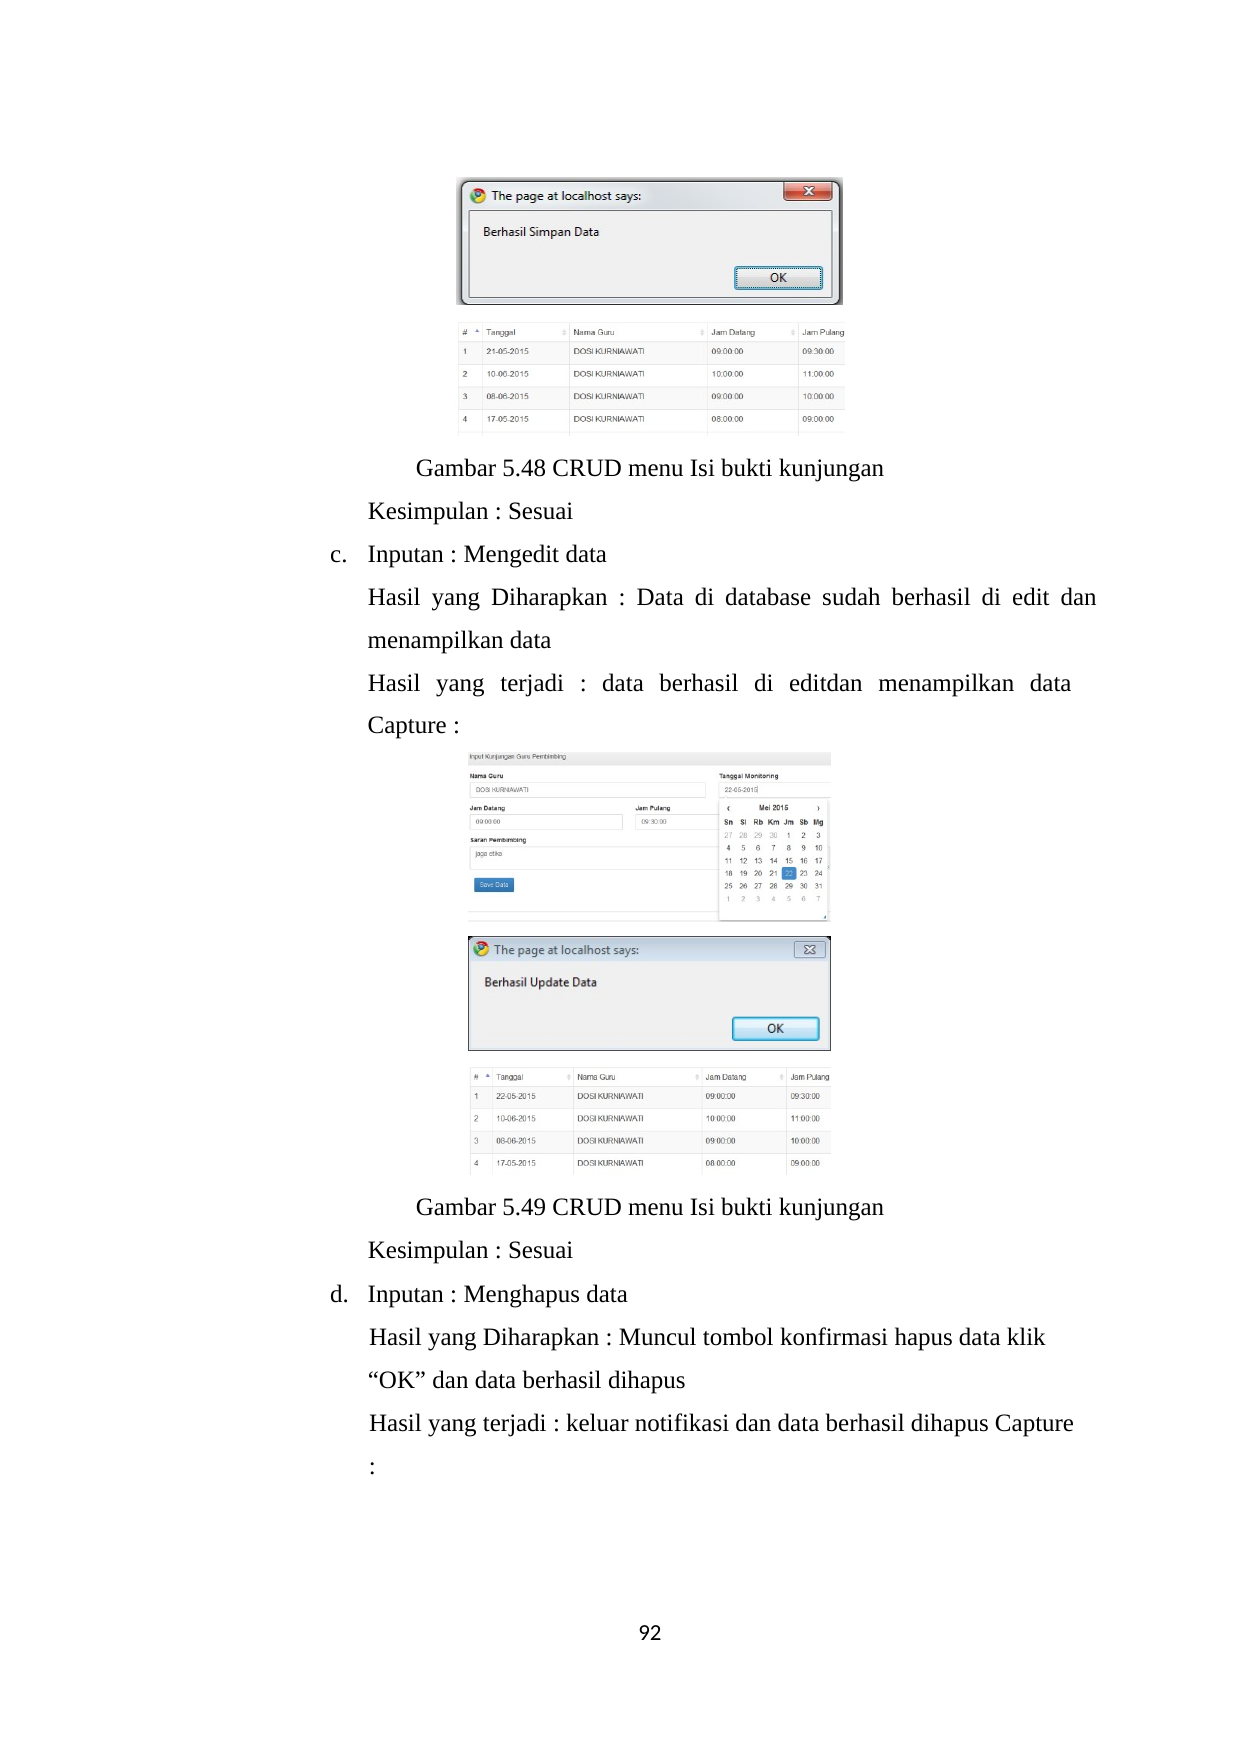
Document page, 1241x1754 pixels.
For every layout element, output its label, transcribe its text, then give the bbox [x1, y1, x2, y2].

picture [455, 319, 845, 436]
picture [468, 752, 831, 922]
list Inputan : Mengedit data [330, 539, 1098, 568]
text Hasil yang terjadi : keluar notifikasi dan data berhasil dihapus Capture : [369, 1408, 1074, 1479]
text Kesimpulan : Sesuai [367, 496, 1098, 525]
text Kesimpulan : Sesuai [367, 1235, 1098, 1264]
text Hasil yang terjadi : data berhasil di editdan menampilkan data Capture : [367, 668, 1073, 739]
picture [456, 177, 843, 305]
picture [468, 1065, 831, 1175]
text Hasil yang Diharapkan : Muncul tombol konfirmasi hapus data klik [369, 1322, 1098, 1351]
text “OK” dan data berhasil dihapus [367, 1365, 1098, 1394]
text Gambar 5.49 CRUD menu Isi bukti kunjungan [415, 1192, 1098, 1221]
text Gambar 5.48 CRUD menu Isi bukti kunjungan [415, 453, 1098, 481]
picture [468, 936, 831, 1051]
list Inputan : Menghapus data [330, 1279, 1098, 1307]
text Hasil yang Diharapkan : Data di database sudah berhasil di edit dan menampilkan data [367, 582, 1098, 654]
